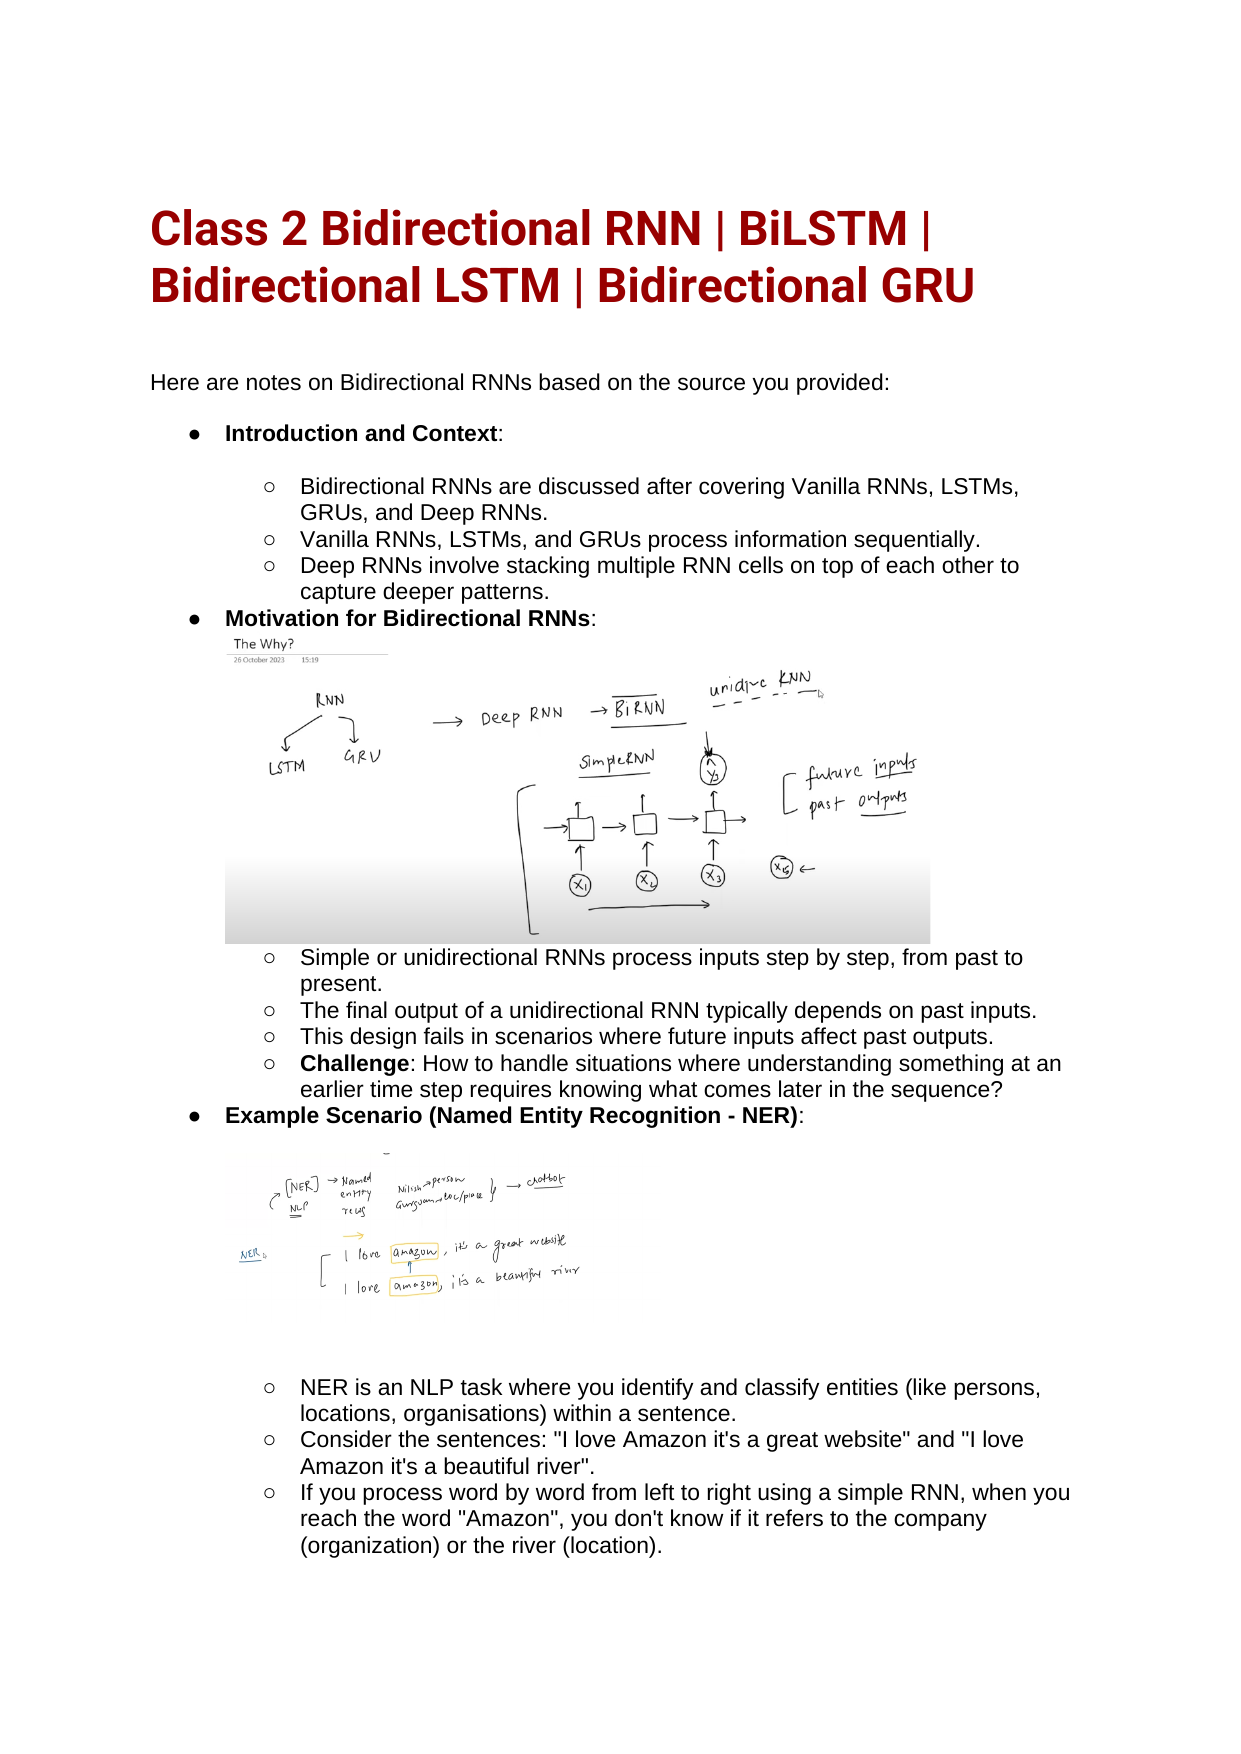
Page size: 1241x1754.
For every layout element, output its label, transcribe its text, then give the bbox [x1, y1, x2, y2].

picture [225, 1153, 661, 1323]
list Vanilla RNNs, LSTMs, and GRUs process information sequentially. [262, 526, 1090, 552]
list If you process word by word from left to right using a simple RNN, when you reach the word "Amazon", you don't know if it refers to the company (organization) or the river (location). [262, 1479, 1090, 1558]
list This design fails in scenarios where future inputs affect past outputs. [262, 1023, 1090, 1049]
list Introduction and Context: [187, 420, 1090, 473]
list Example Scenario (Named Entity Recognition - NER): [187, 1102, 1090, 1128]
list Simple or unidirectional RNNs process inputs step by step, from past to present. [262, 944, 1090, 997]
list NER is an NLP task where you identify and classify entities (like persons, locations, organisations) within a sentence. [262, 1374, 1090, 1426]
text Here are notes on Bidirectional RNNs based on the source you provided: [150, 369, 1090, 395]
list Deep RNNs involve stacking multiple RNN cells on top of each other to capture deeper patterns. [262, 552, 1090, 605]
list Consider the sentences: "I love Amazon it's a great website" and "I love Amazon it's a beautiful river". [262, 1426, 1090, 1479]
list Bidirectional RNNs are discussed after covering Vanilla RNNs, LSTMs, GRUs, and Deep RNNs. [262, 473, 1090, 526]
picture [225, 631, 931, 944]
list Challenge: How to handle situations where understanding something at an earlier time step requires knowing what comes later in the sequence? [262, 1049, 1090, 1102]
list The final output of a unidirectional RNN typically depends on past inputs. [262, 997, 1090, 1023]
subtitle Class 2 Bidirectional RNN | BiLSTM | Bidirectional LSTM | Bidirectional GRU [150, 201, 1090, 314]
